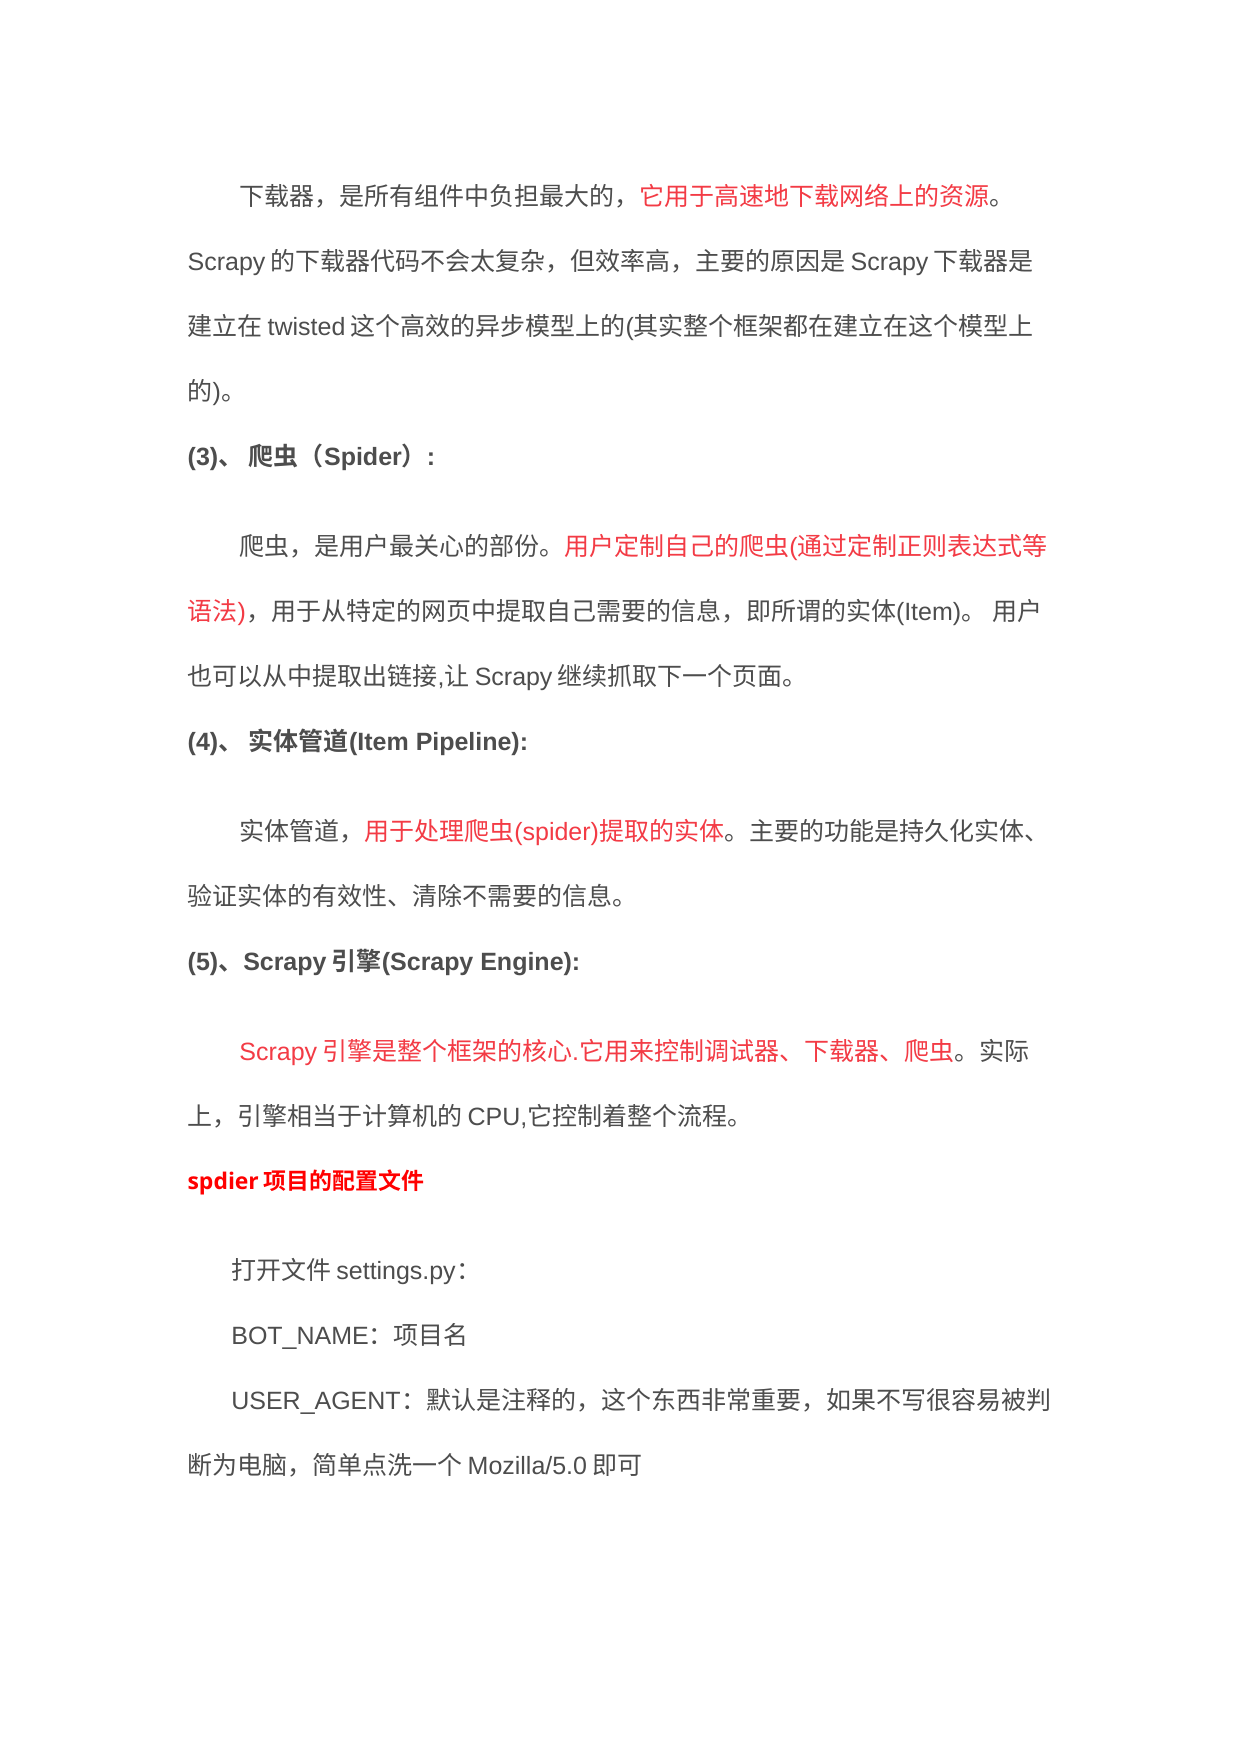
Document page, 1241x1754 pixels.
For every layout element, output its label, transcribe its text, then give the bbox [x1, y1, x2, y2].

text 实体管道，用于处理爬虫(spider)提取的实体。主要的功能是持久化实体、验证实体的有效性、清除不需要的信息。 [187, 797, 1053, 927]
text BOT_NAME：项目名 [187, 1301, 1053, 1366]
text (3)、 爬虫（Spider）: [187, 422, 1053, 487]
text 下载器，是所有组件中负担最大的，它用于高速地下载网络上的资源。Scrapy的下载器代码不会太复杂，但效率高，主要的原因是Scrapy下载器是建立在twisted这个高效的异步模型上的(其实整个框架都在建立在这个模型上的)。 [187, 162, 1053, 422]
text (5)、Scrapy引擎(Scrapy Engine): [187, 927, 1053, 992]
text 爬虫，是用户最关心的部份。用户定制自己的爬虫(通过定制正则表达式等语法)，用于从特定的网页中提取自己需要的信息，即所谓的实体(Item)。 用户也可以从中提取出链接,让Scrapy继续抓取下一个页面。 [187, 512, 1053, 707]
text USER_AGENT：默认是注释的，这个东西非常重要，如果不写很容易被判断为电脑，简单点洗一个Mozilla/5.0即可 [187, 1366, 1053, 1496]
text 打开文件settings.py： [187, 1236, 1053, 1301]
text Scrapy引擎是整个框架的核心.它用来控制调试器、下载器、爬虫。实际上，引擎相当于计算机的CPU,它控制着整个流程。 [187, 1017, 1053, 1147]
text (4)、 实体管道(Item Pipeline): [187, 707, 1053, 772]
subtitle spdier项目的配置文件 [187, 1147, 1053, 1212]
